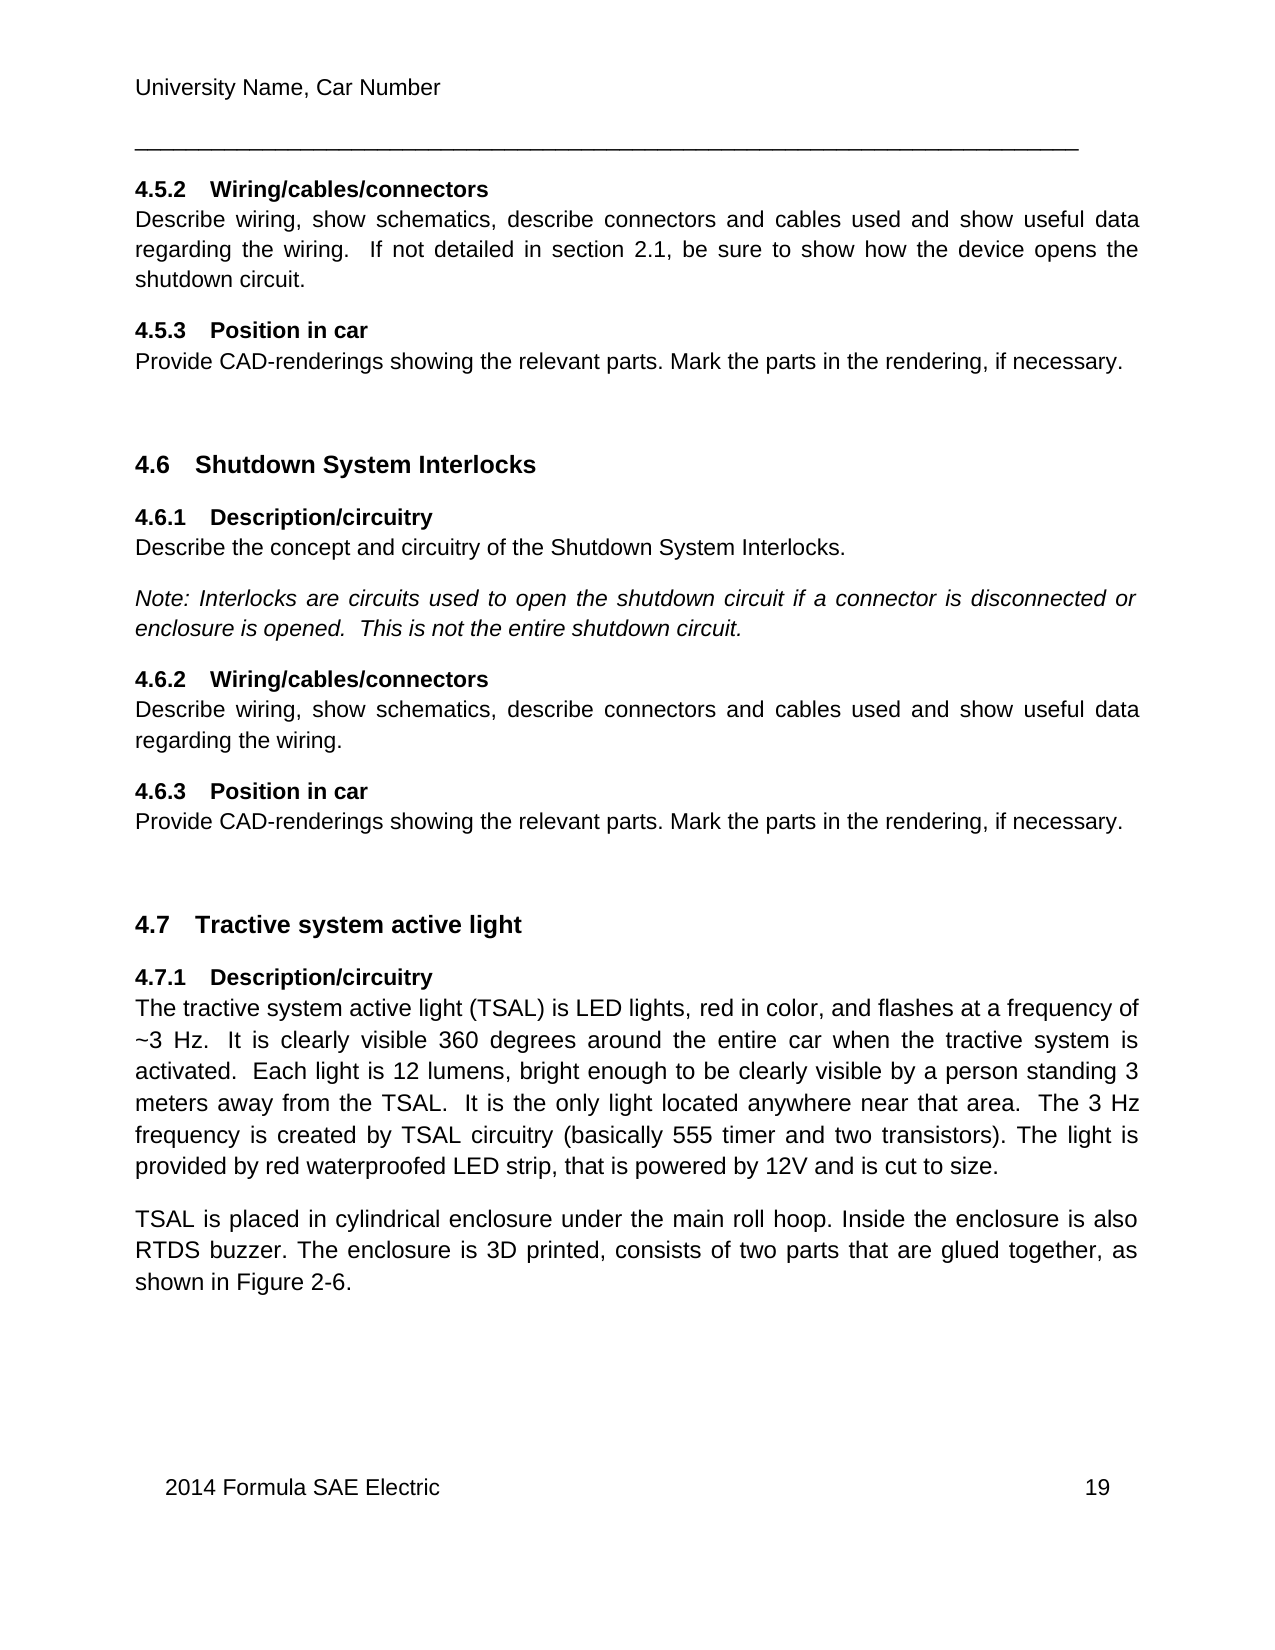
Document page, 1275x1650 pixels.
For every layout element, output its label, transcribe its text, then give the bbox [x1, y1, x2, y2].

text The tractive system active light (TSAL) is LED lights, red in color, and flashes at a frequency of ~3 Hz. It is clearly visible 360 degrees around the entire car when the tractive system is activated. Each light is 12 lumens, bright enough to be clearly visible by a person standing 3 meters away from the TSAL. It is the only light located anywhere near that area. The 3 Hz frequency is created by TSAL circuitry (basically 555 timer and two transistors). The light is provided by red waterproofed LED strip, that is powered by 12V and is cut to size. [135, 994, 1140, 1180]
text Describe wiring, show schematics, describe connectors and cables used and show useful data regarding the wiring. [135, 696, 1140, 753]
text Describe wiring, show schematics, describe connectors and cables used and show useful data regarding the wiring. If not detailed in section 2.1, be sure to show how the device opens the shutdown circuit. [135, 206, 1140, 293]
subtitle Position in car [135, 317, 1140, 344]
subtitle Wiring/cables/connectors [135, 666, 1140, 692]
subtitle Tractive system active light [135, 910, 1140, 939]
text Note: Interlocks are circuits used to open the shutdown circuit if a connector is disconnected or enclosure is opened. This is not the entire shutdown circuit. [135, 585, 1140, 641]
subtitle Position in car [135, 778, 1140, 804]
text Describe the concept and circuitry of the Shutdown System Interlocks. [135, 534, 1140, 560]
subtitle Shutdown System Interlocks [135, 450, 1140, 478]
subtitle Wiring/cables/connectors [135, 176, 1140, 202]
text Provide CAD-renderings showing the relevant parts. Mark the parts in the rendering, if necessary. [135, 348, 1140, 374]
subtitle Description/circuitry [135, 964, 1140, 990]
subtitle Description/circuitry [135, 504, 1140, 530]
text Provide CAD-renderings showing the relevant parts. Mark the parts in the rendering, if necessary. [135, 808, 1140, 834]
